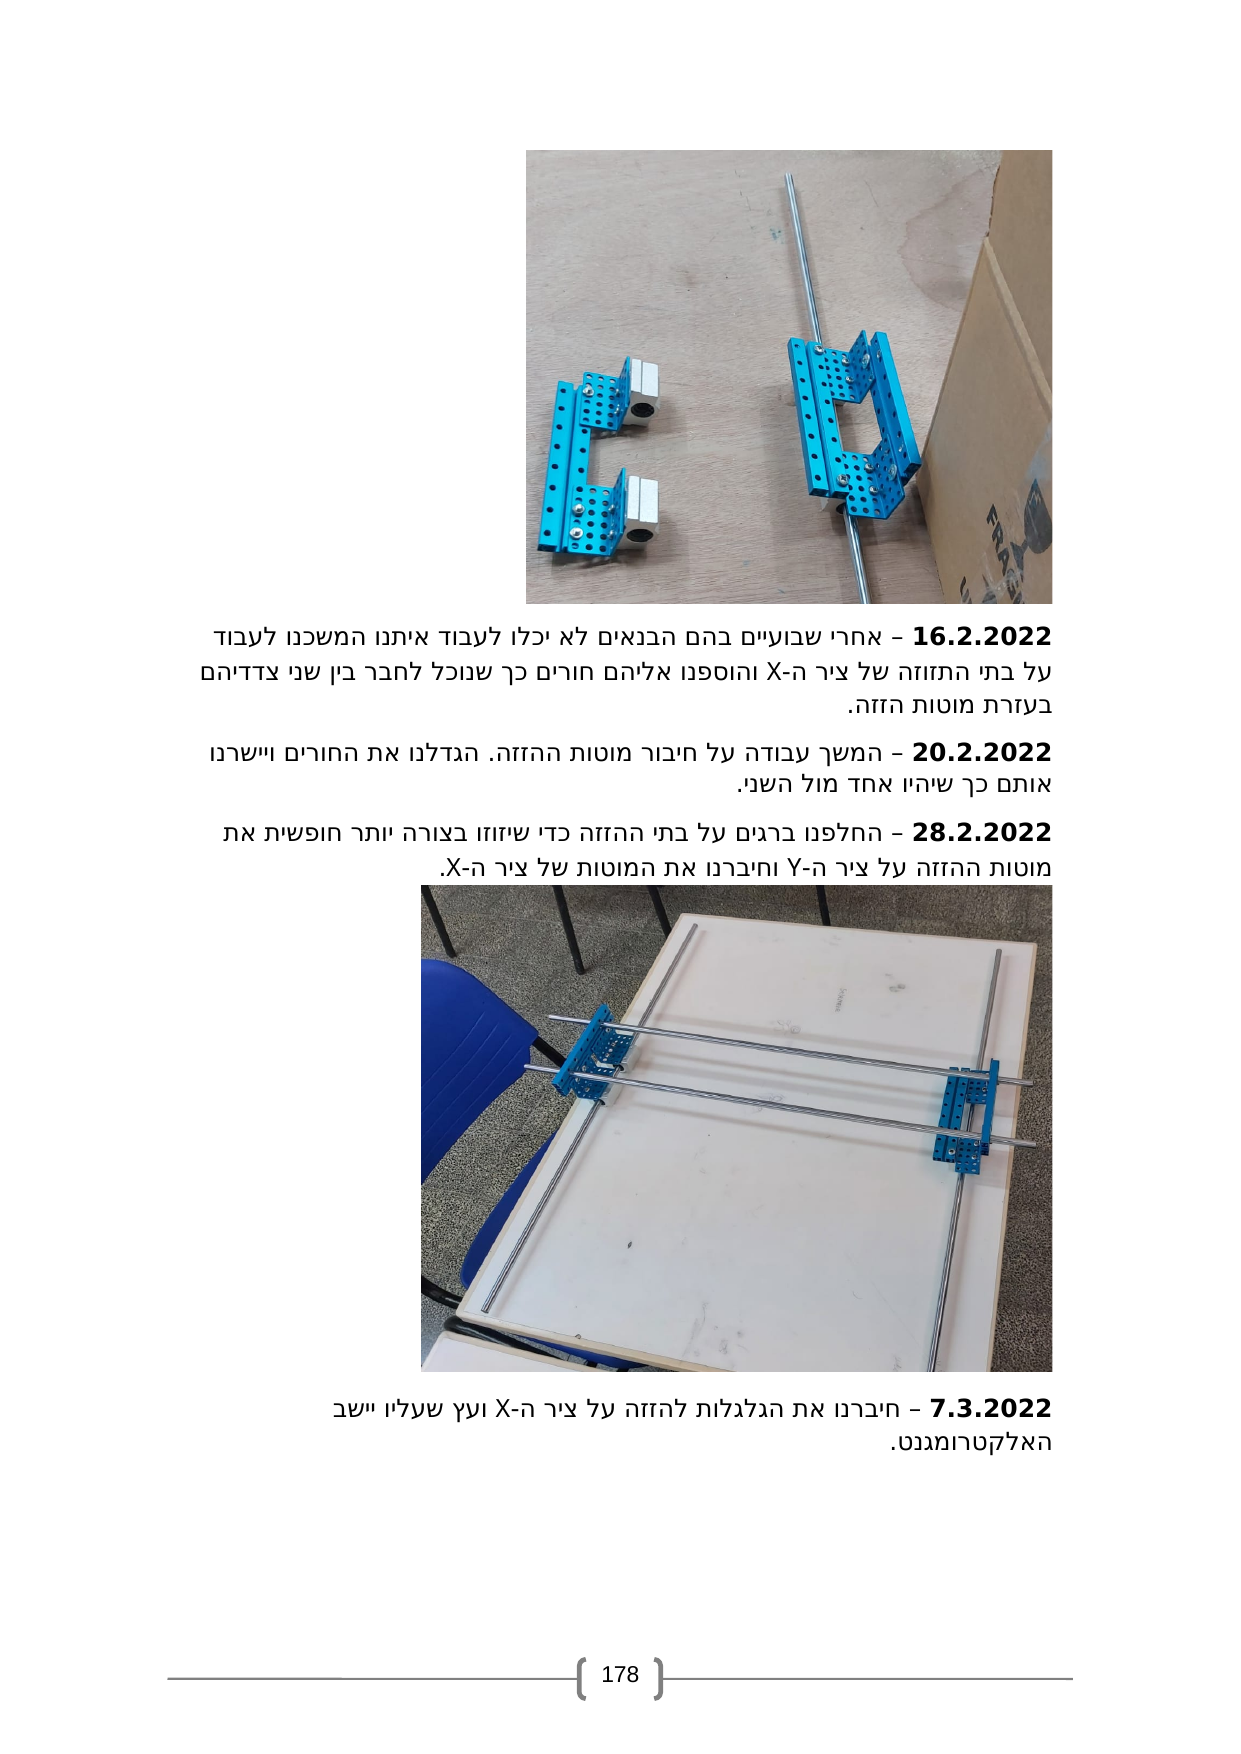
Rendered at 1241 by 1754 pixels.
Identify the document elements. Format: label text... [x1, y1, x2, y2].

text 16.2.2022 – אחרי שבועיים בהם הבנאים לא יכלו לעבוד איתנו המשכנו לעבוד על בתי התזוזה של ציר ה-X והוספנו אליהם חורים כך שנוכל לחבר בין שני צדדיהם בעזרת מוטות הזזה. [187, 622, 1053, 719]
text 7.3.2022 – חיברנו את הגלגלות להזזה על ציר ה-X ועץ שעליו יישב האלקטרומגנט. [187, 1391, 1053, 1456]
picture [526, 150, 1053, 604]
picture [421, 885, 1053, 1372]
text 20.2.2022 – המשך עבודה על חיבור מוטות ההזזה. הגדלנו את החורים ויישרנו אותם כך שיהיו אחד מול השני. [187, 738, 1053, 799]
